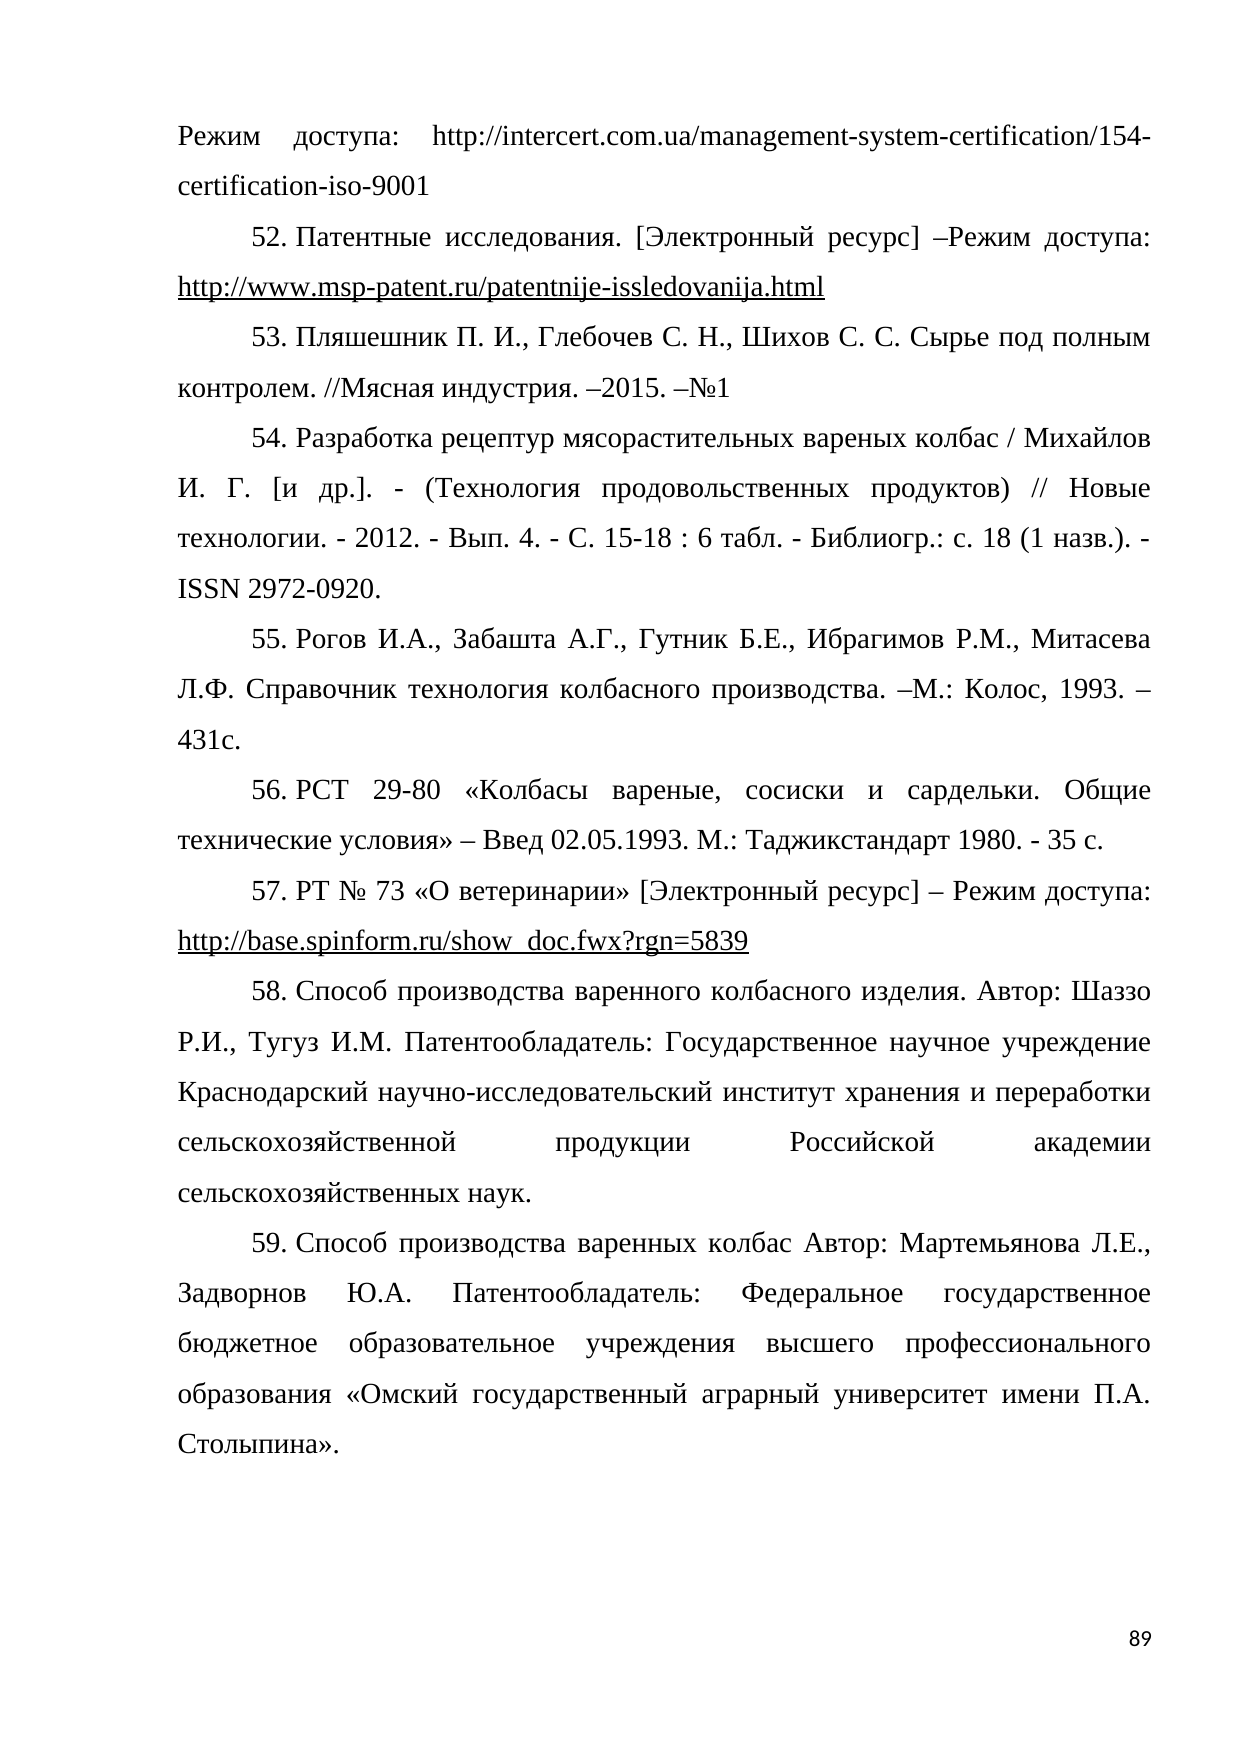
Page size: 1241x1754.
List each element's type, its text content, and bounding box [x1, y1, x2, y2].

list РТ № 73 «О ветеринарии» [Электронный ресурс] – Режим доступа: http://base.spinform.ru/show_doc.fwx?rgn=5839 [177, 873, 1152, 957]
list Способ производства варенных колбас Автор: Мартемьянова Л.Е., Задворнов Ю.А. Патентообладатель: Федеральное государственное бюджетное образовательное учреждения высшего профессионального образования «Омский государственный аграрный университет имени П.А. Столыпина». [177, 1225, 1152, 1460]
list Пляшешник П. И., Глебочев С. Н., Шихов С. С. Сырье под полным контролем. //Мясная индустрия. –2015. –№1 [177, 319, 1152, 403]
list Патентные исследования. [Электронный ресурс] –Режим доступа: http://www.msp-patent.ru/patentnije-issledovanija.html [177, 219, 1152, 303]
list Рогов И.А., Забашта А.Г., Гутник Б.Е., Ибрагимов P.M., Митасева Л.Ф. Справочник технология колбасного производства. –М.: Колос, 1993. –431с. [177, 621, 1152, 755]
list РСТ 29-80 «Колбасы вареные, сосиски и сардельки. Общие технические условия» – Введ 02.05.1993. М.: Таджикстандарт 1980. - 35 с. [177, 772, 1152, 856]
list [177, 118, 1152, 202]
list Способ производства варенного колбасного изделия. Автор: Шаззо Р.И., Тугуз И.М. Патентообладатель: Государственное научное учреждение Краснодарский научно-исследовательский институт хранения и переработки сельскохозяйственной продукции Российской академии сельскохозяйственных наук. [177, 973, 1152, 1208]
list Разработка рецептур мясорастительных вареных колбас / Михайлов И. Г. [и др.]. - (Технология продовольственных продуктов) // Новые технологии. - 2012. - Вып. 4. - С. 15-18 : 6 табл. - Библиогр.: с. 18 (1 назв.). - ISSN 2972-0920. [177, 420, 1152, 604]
